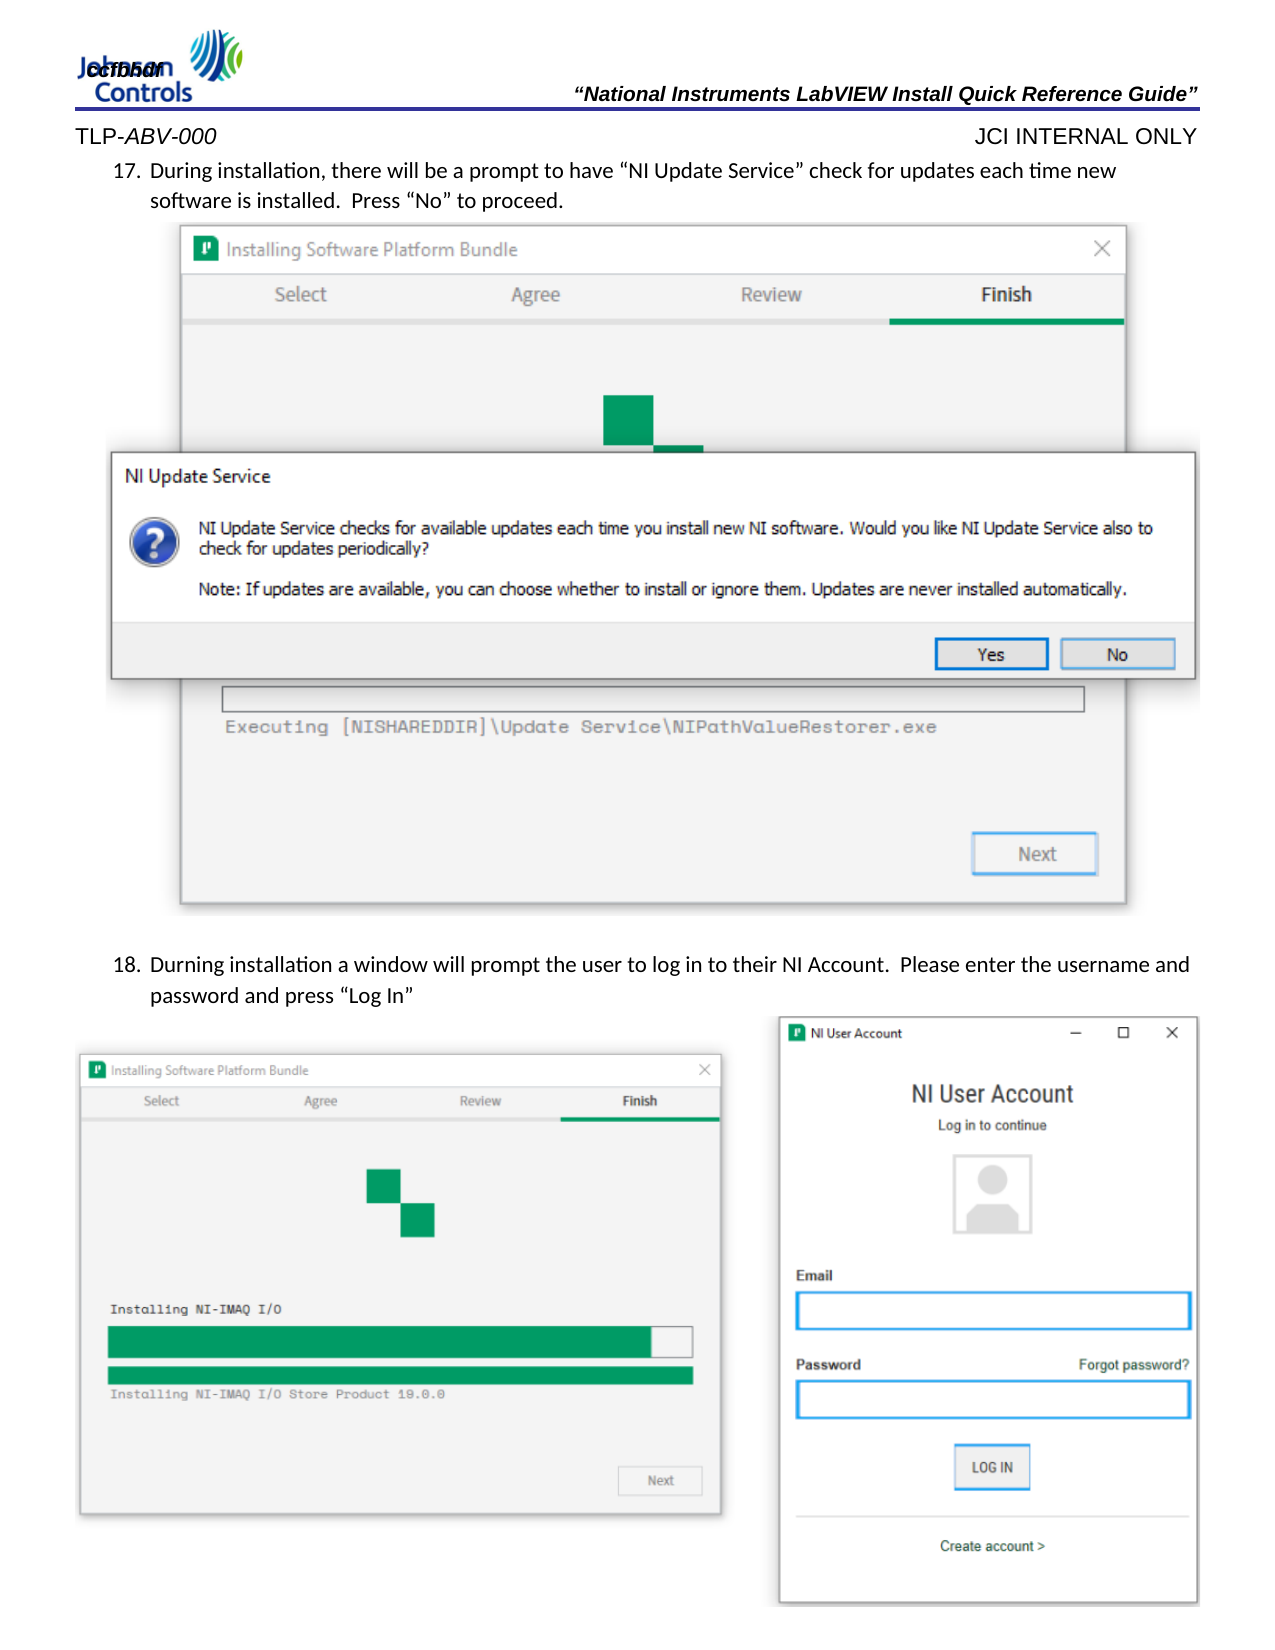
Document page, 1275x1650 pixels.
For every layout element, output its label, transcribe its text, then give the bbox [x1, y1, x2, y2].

list Durning installation a window will prompt the user to log in to their NI Account. Please enter the username and password and press “Log In” [112, 951, 1200, 1009]
picture [100, 222, 1200, 916]
list During installation, there will be a prompt to have “NI Update Service” check for updates each time new software is installed. Press “No” to proceed. [112, 156, 1200, 214]
picture [76, 26, 246, 105]
picture [75, 1016, 1200, 1607]
